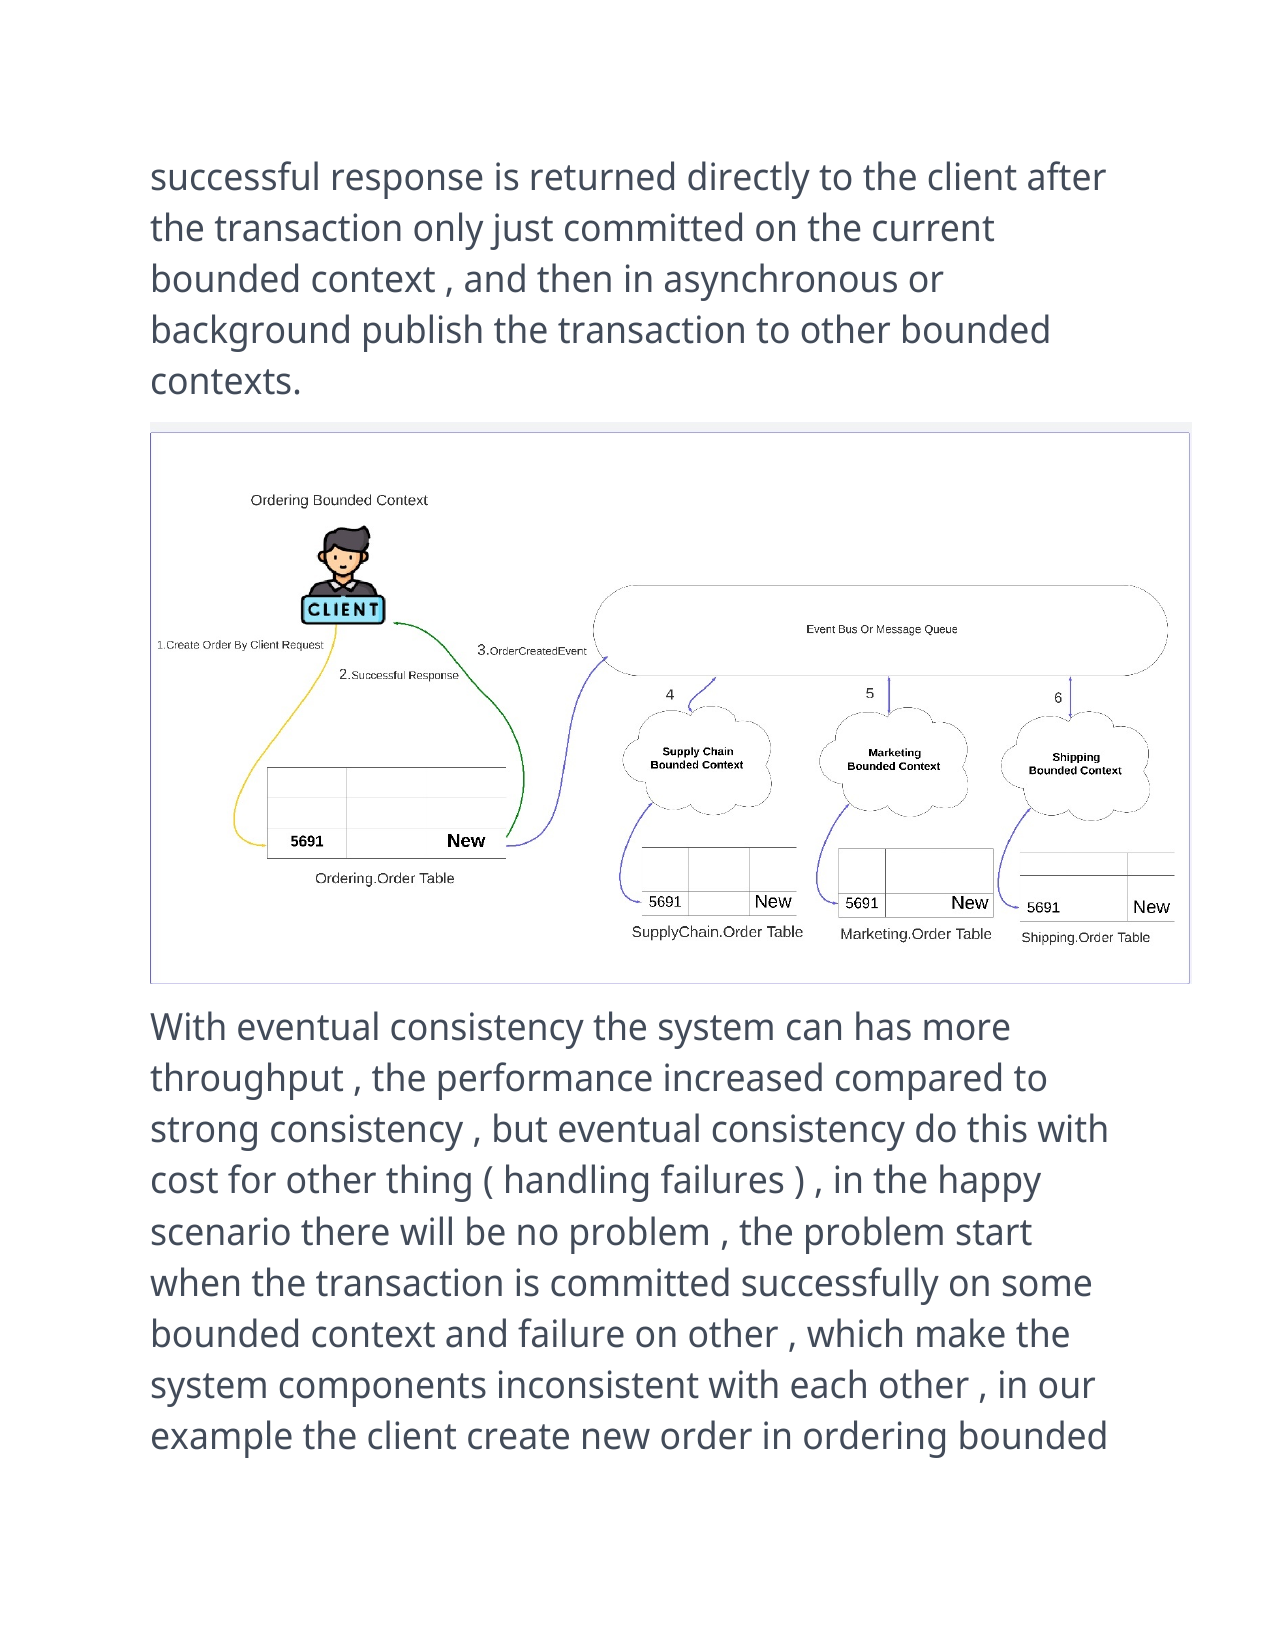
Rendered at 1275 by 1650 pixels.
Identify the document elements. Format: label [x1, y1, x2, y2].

text [150, 150, 1125, 405]
text [150, 1001, 1125, 1460]
picture [150, 422, 1192, 984]
